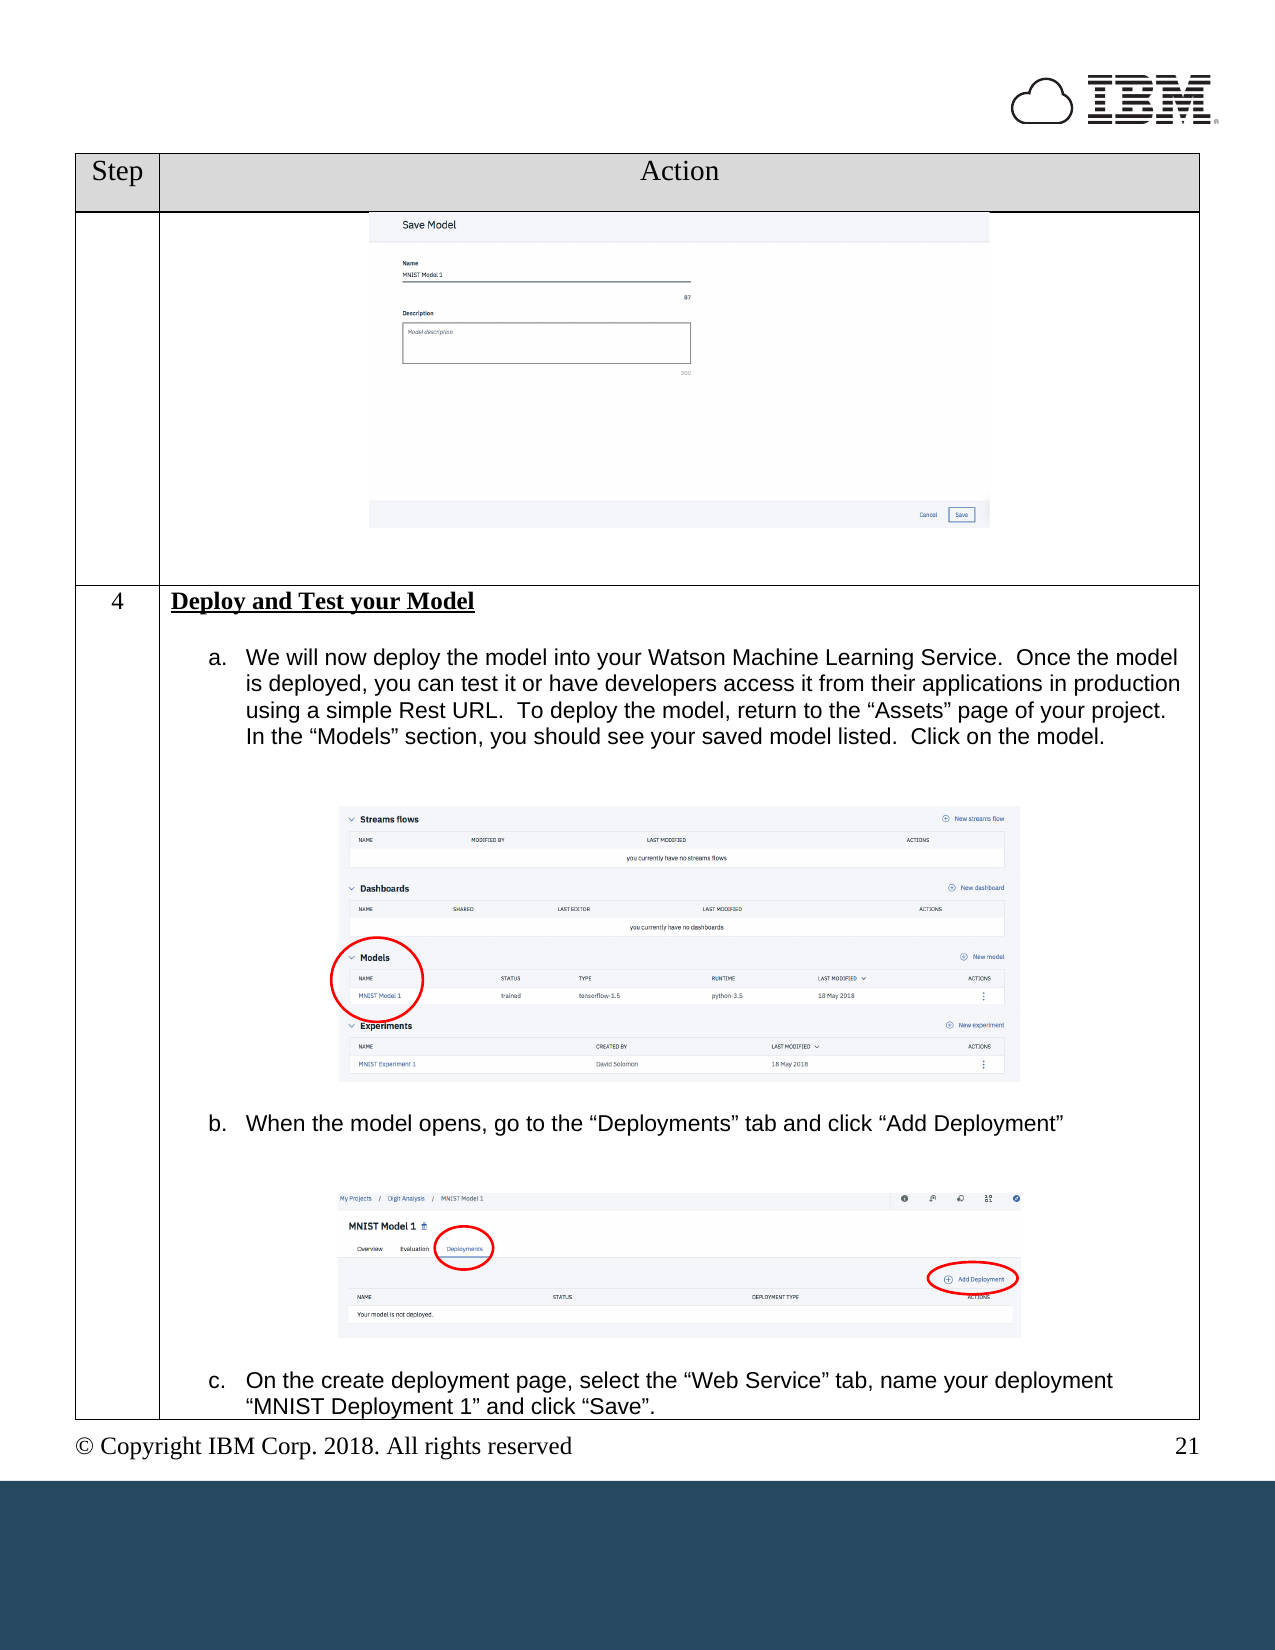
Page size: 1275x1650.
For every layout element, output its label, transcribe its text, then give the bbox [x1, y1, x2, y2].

picture [338, 939, 421, 1020]
picture [337, 1193, 1022, 1338]
table_header Step [76, 154, 159, 211]
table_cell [160, 213, 1199, 585]
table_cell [160, 586, 1199, 1419]
picture [338, 806, 1021, 1082]
table_header Action [160, 154, 1199, 211]
table_cell 3 [76, 213, 159, 585]
picture [1008, 76, 1076, 124]
picture [369, 212, 990, 528]
table_cell 4 [76, 586, 159, 1419]
picture [1088, 75, 1219, 124]
